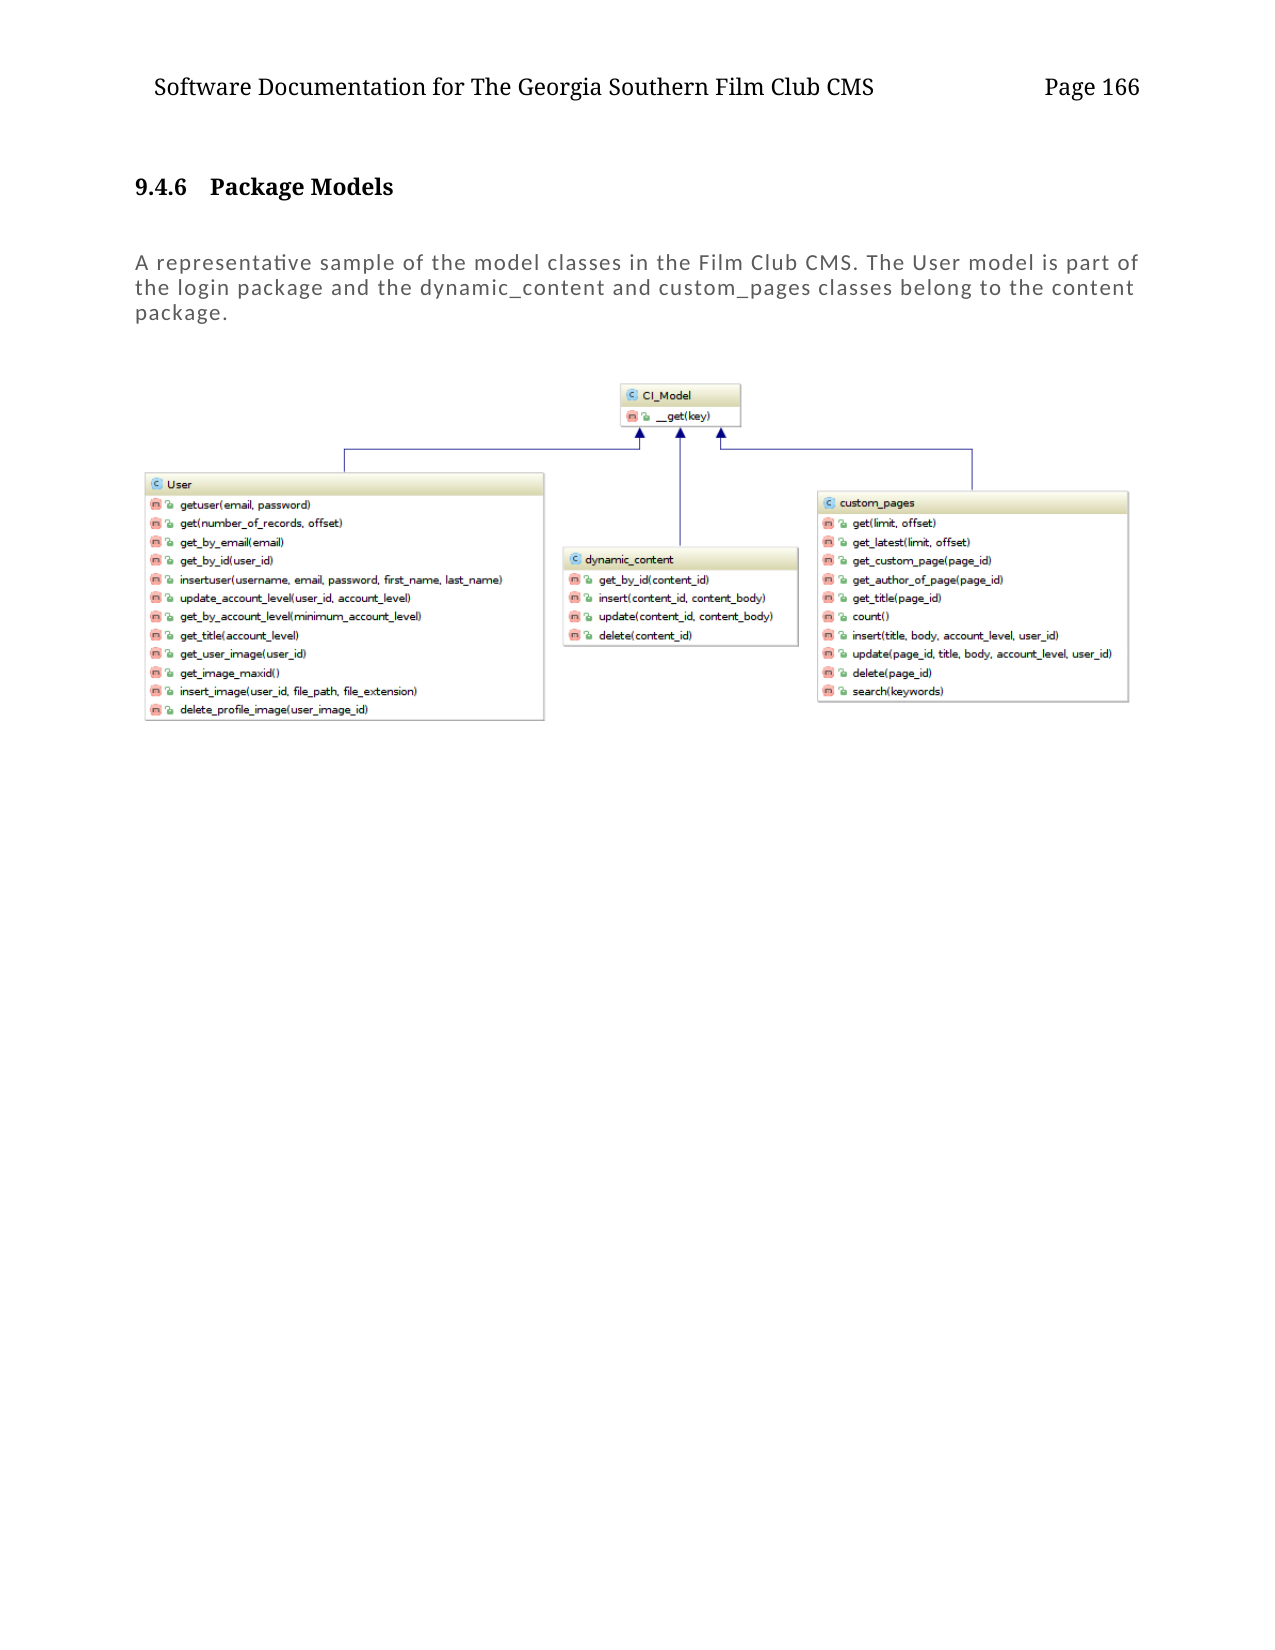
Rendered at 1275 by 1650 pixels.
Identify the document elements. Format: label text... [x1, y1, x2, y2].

picture [135, 378, 1140, 737]
subtitle A representative sample of the model classes in the Film Club CMS. The User model is part of the login package and the dynamic_content and custom_pages classes belong to the content package. [135, 250, 1140, 325]
subtitle Package Models [135, 175, 1140, 200]
